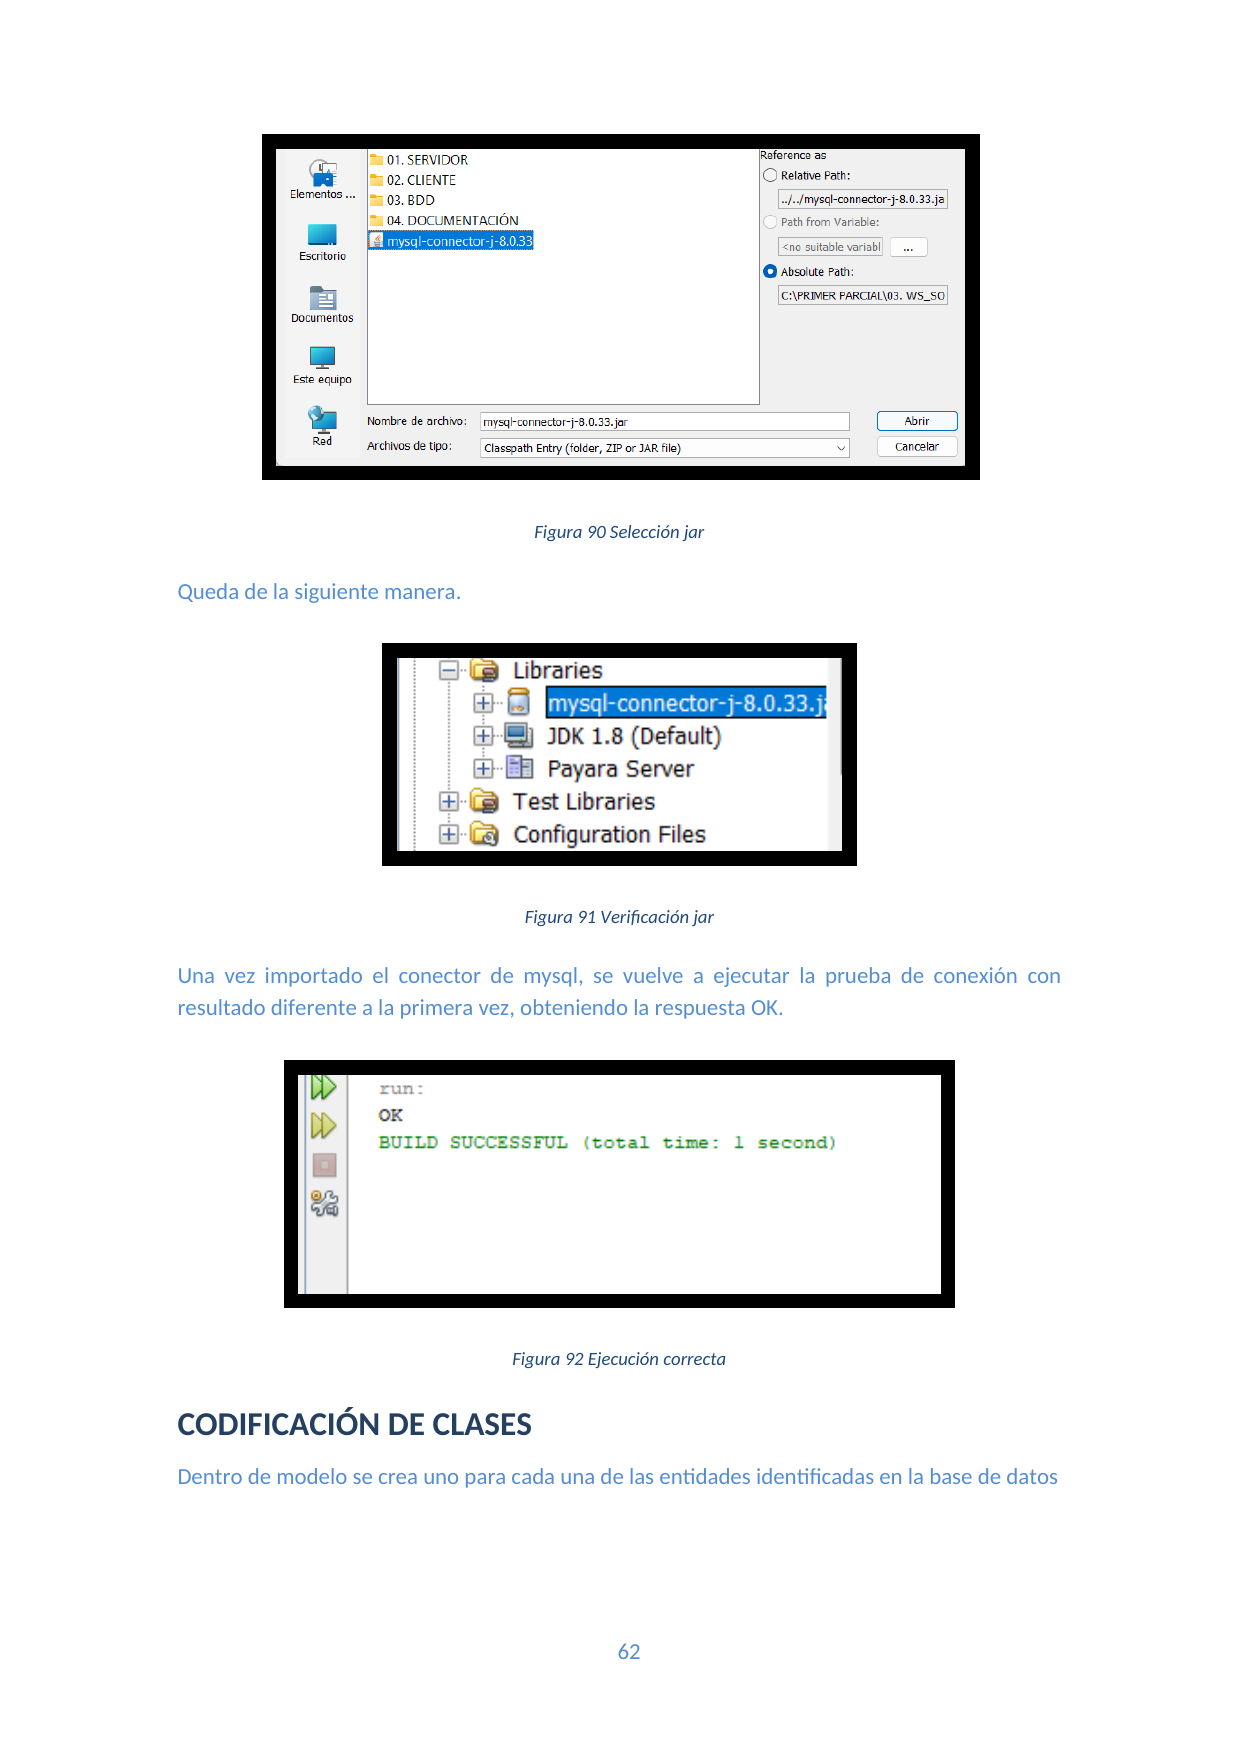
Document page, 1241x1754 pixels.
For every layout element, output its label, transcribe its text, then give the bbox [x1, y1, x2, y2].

text Una vez importado el conector de mysql, se vuelve a ejecutar la prueba de conexión con resultado diferente a la primera vez, obteniendo la respuesta OK. [177, 961, 1063, 1021]
picture [397, 658, 842, 851]
picture [276, 149, 965, 466]
text Figura 91 Verificación jar [177, 905, 1063, 928]
text Queda de la siguiente manera. [177, 577, 1063, 605]
text Figura 90 Selección jar [177, 521, 1063, 543]
subtitle CODIFICACIÓN DE CLASES [177, 1403, 1063, 1444]
picture [298, 1075, 941, 1294]
text Figura 92 Ejecución correcta [177, 1347, 1063, 1369]
text Dentro de modelo se crea uno para cada una de las entidades identificadas en la base de datos [177, 1462, 1063, 1490]
